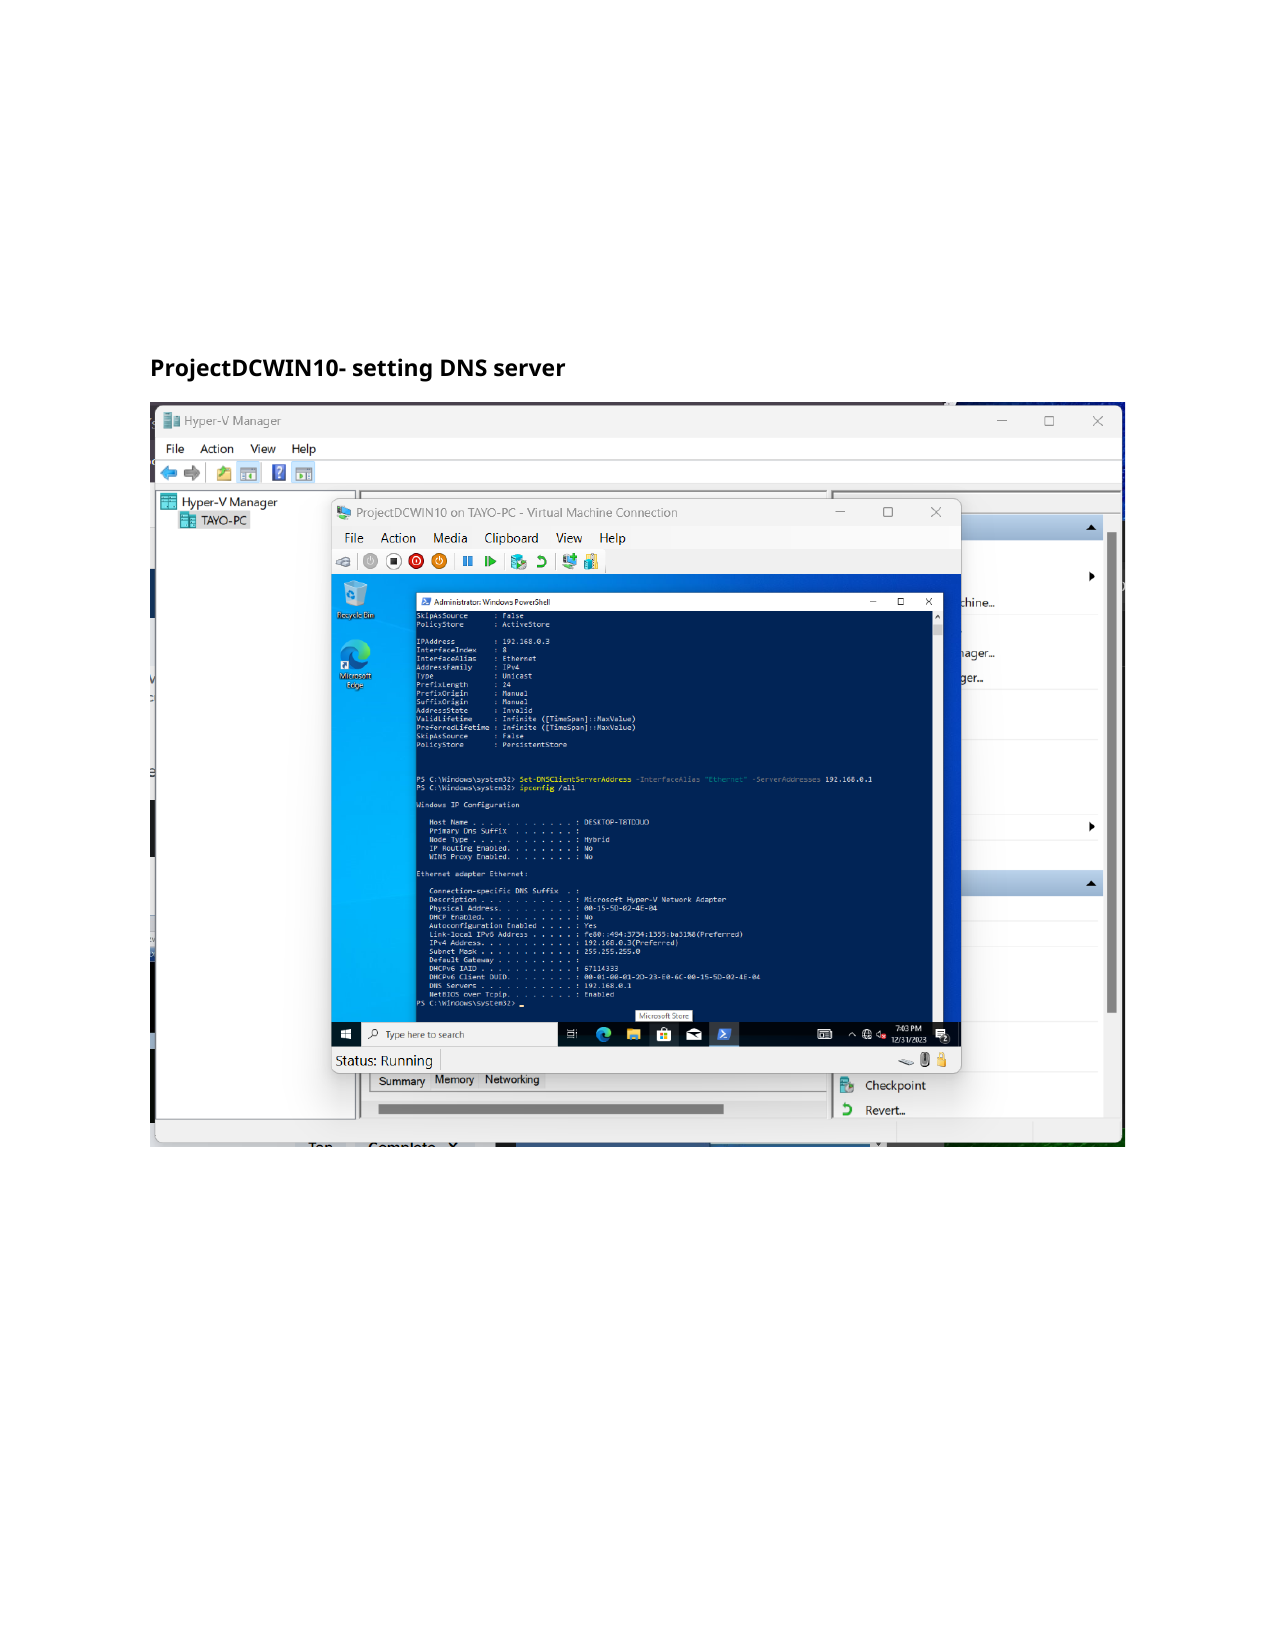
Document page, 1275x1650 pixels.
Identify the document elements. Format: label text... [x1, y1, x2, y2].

picture [150, 402, 1125, 1147]
text ProjectDCWIN10- setting DNS server [150, 352, 1125, 383]
